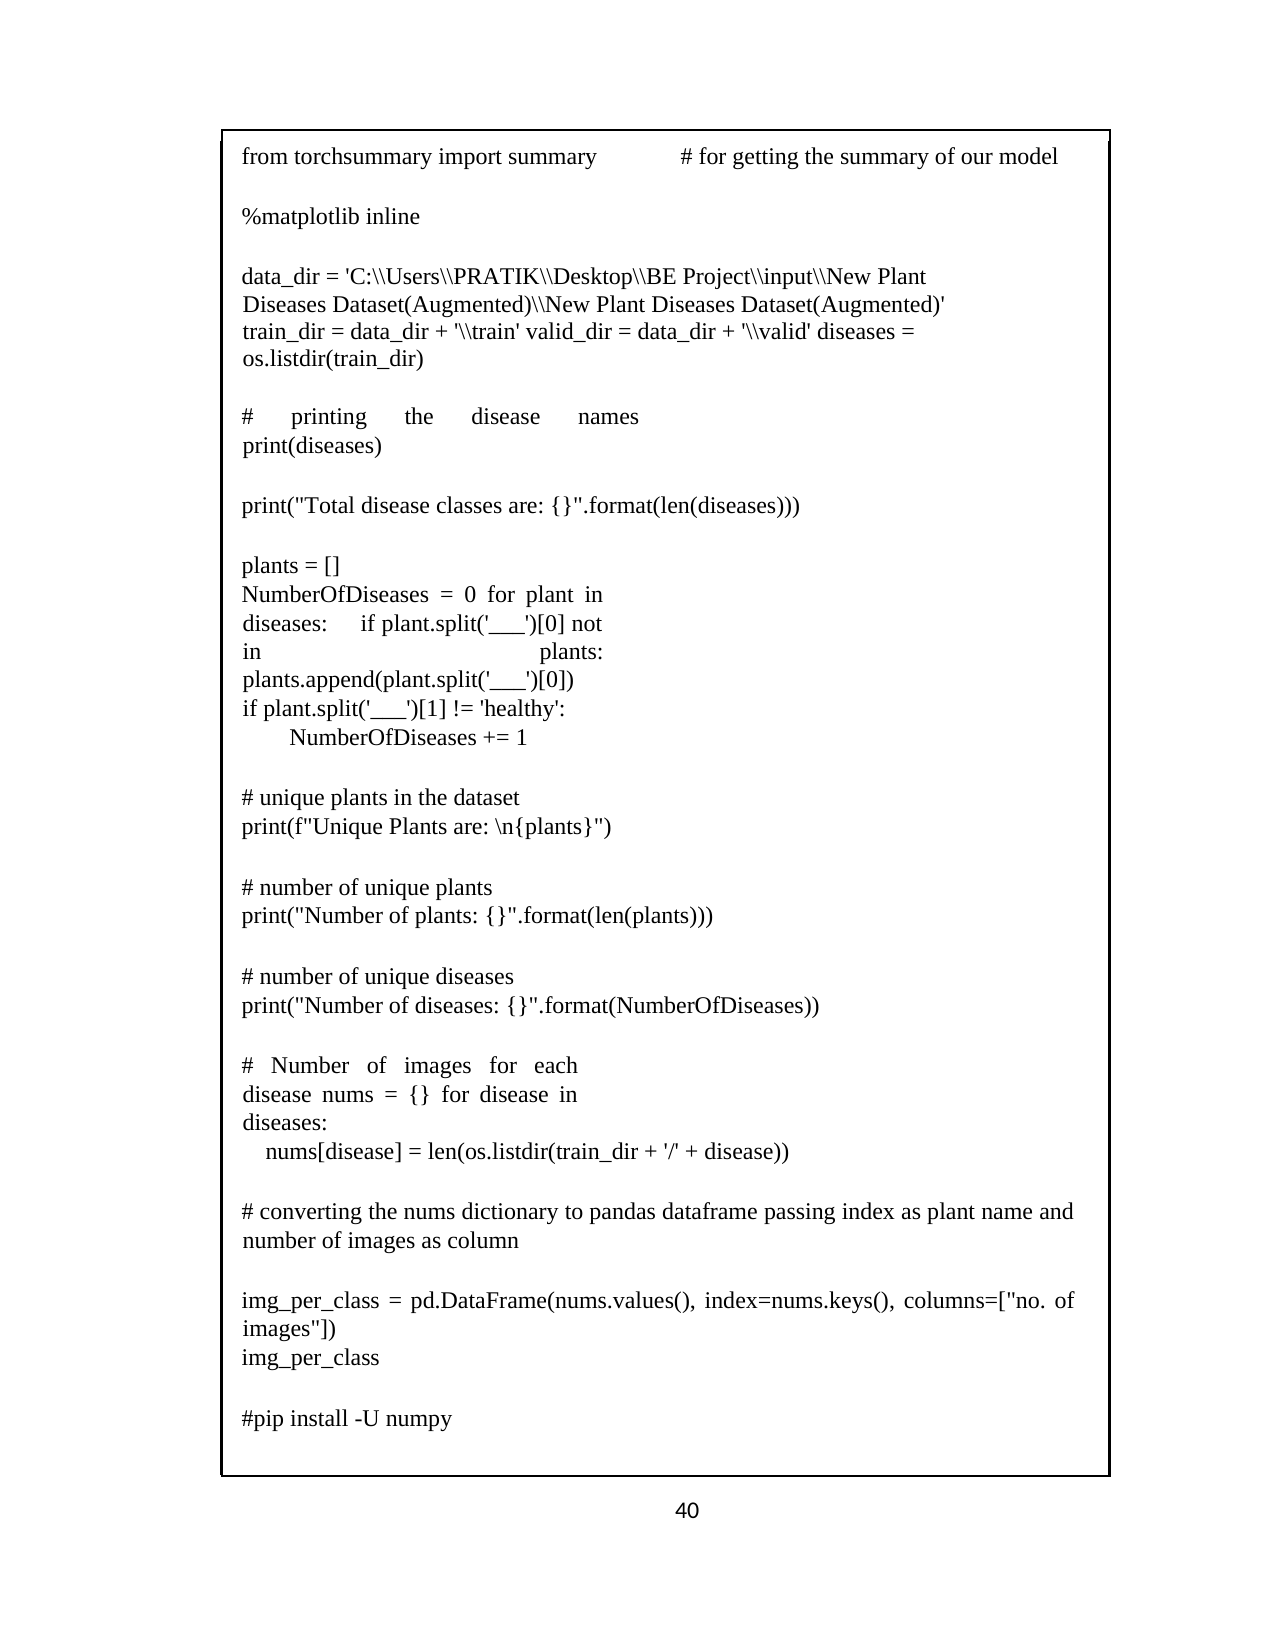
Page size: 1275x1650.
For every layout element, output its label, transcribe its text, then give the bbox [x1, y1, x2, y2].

text from torchsummary import summary # for getting the summary of our model [231, 130, 1076, 169]
text # unique plants in the dataset [231, 783, 938, 811]
text %matplotlib inline [231, 202, 938, 230]
text # Number of images for each disease nums = {} for disease in diseases: [231, 1051, 578, 1136]
text print("Number of plants: {}".format(len(plants))) [231, 902, 938, 929]
text # number of unique diseases [231, 962, 938, 989]
text img_per_class = pd.DataFrame(nums.values(), index=nums.keys(), columns=["no. of images"]) [231, 1286, 1076, 1342]
text # number of unique plants [231, 872, 938, 900]
text print("Number of diseases: {}".format(NumberOfDiseases)) [231, 991, 938, 1018]
text data_dir = 'C:\\Users\\PRATIK\\Desktop\\BE Project\\input\\New Plant Diseases Dataset(Augmented)\\New Plant Diseases Dataset(Augmented)' train_dir = data_dir + '\\train' valid_dir = data_dir + '\\valid' diseases = os.listdir(train_dir) [231, 262, 991, 372]
text # converting the nums dictionary to pandas dataframe passing index as plant name and number of images as column [231, 1197, 1076, 1253]
text # printing the disease names print(diseases) [231, 402, 639, 458]
text #pip install -U numpy [231, 1404, 938, 1431]
text print("Total disease classes are: {}".format(len(diseases))) [231, 491, 938, 519]
text img_per_class [231, 1343, 938, 1371]
text nums[disease] = len(os.listdir(train_dir + '/' + disease)) [231, 1137, 938, 1164]
text plants = [] [231, 551, 938, 579]
text NumberOfDiseases = 0 for plant in diseases: if plant.split('___')[0] not in plants: plants.append(plant.split('___')[0]) if plant.split('___')[1] != 'healthy': [231, 580, 603, 721]
text print(f"Unique Plants are: \n{plants}") [231, 812, 938, 840]
text NumberOfDiseases += 1 [231, 723, 938, 750]
